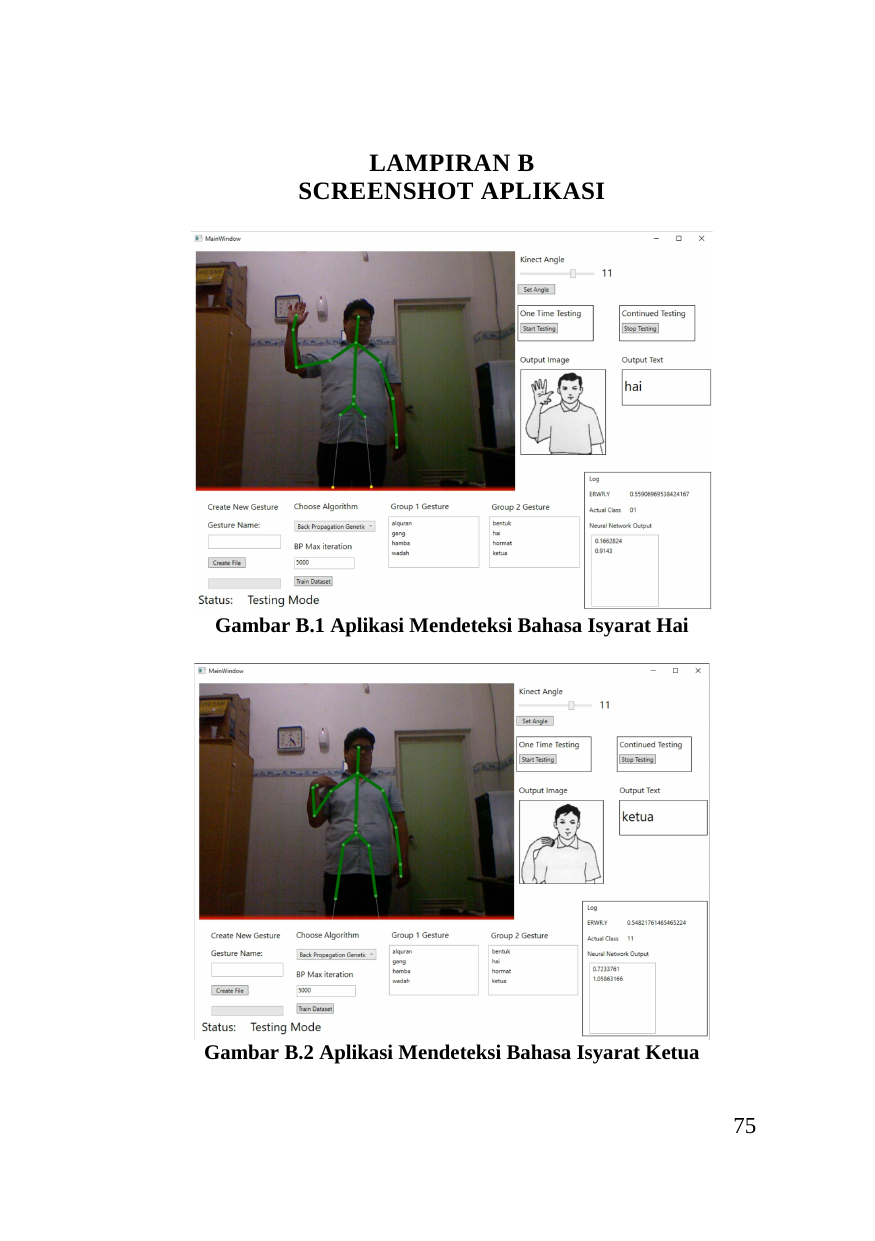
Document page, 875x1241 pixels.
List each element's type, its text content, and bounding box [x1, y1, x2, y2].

list Gambar B.1 Aplikasi Mendeteksi Bahasa Isyarat Hai [148, 613, 756, 637]
picture [194, 663, 710, 1040]
subtitle LAMPIRAN B SCREENSHOT APLIKASI [148, 148, 756, 205]
list Gambar B.2 Aplikasi Mendeteksi Bahasa Isyarat Ketua [148, 1040, 756, 1064]
picture [191, 231, 713, 613]
